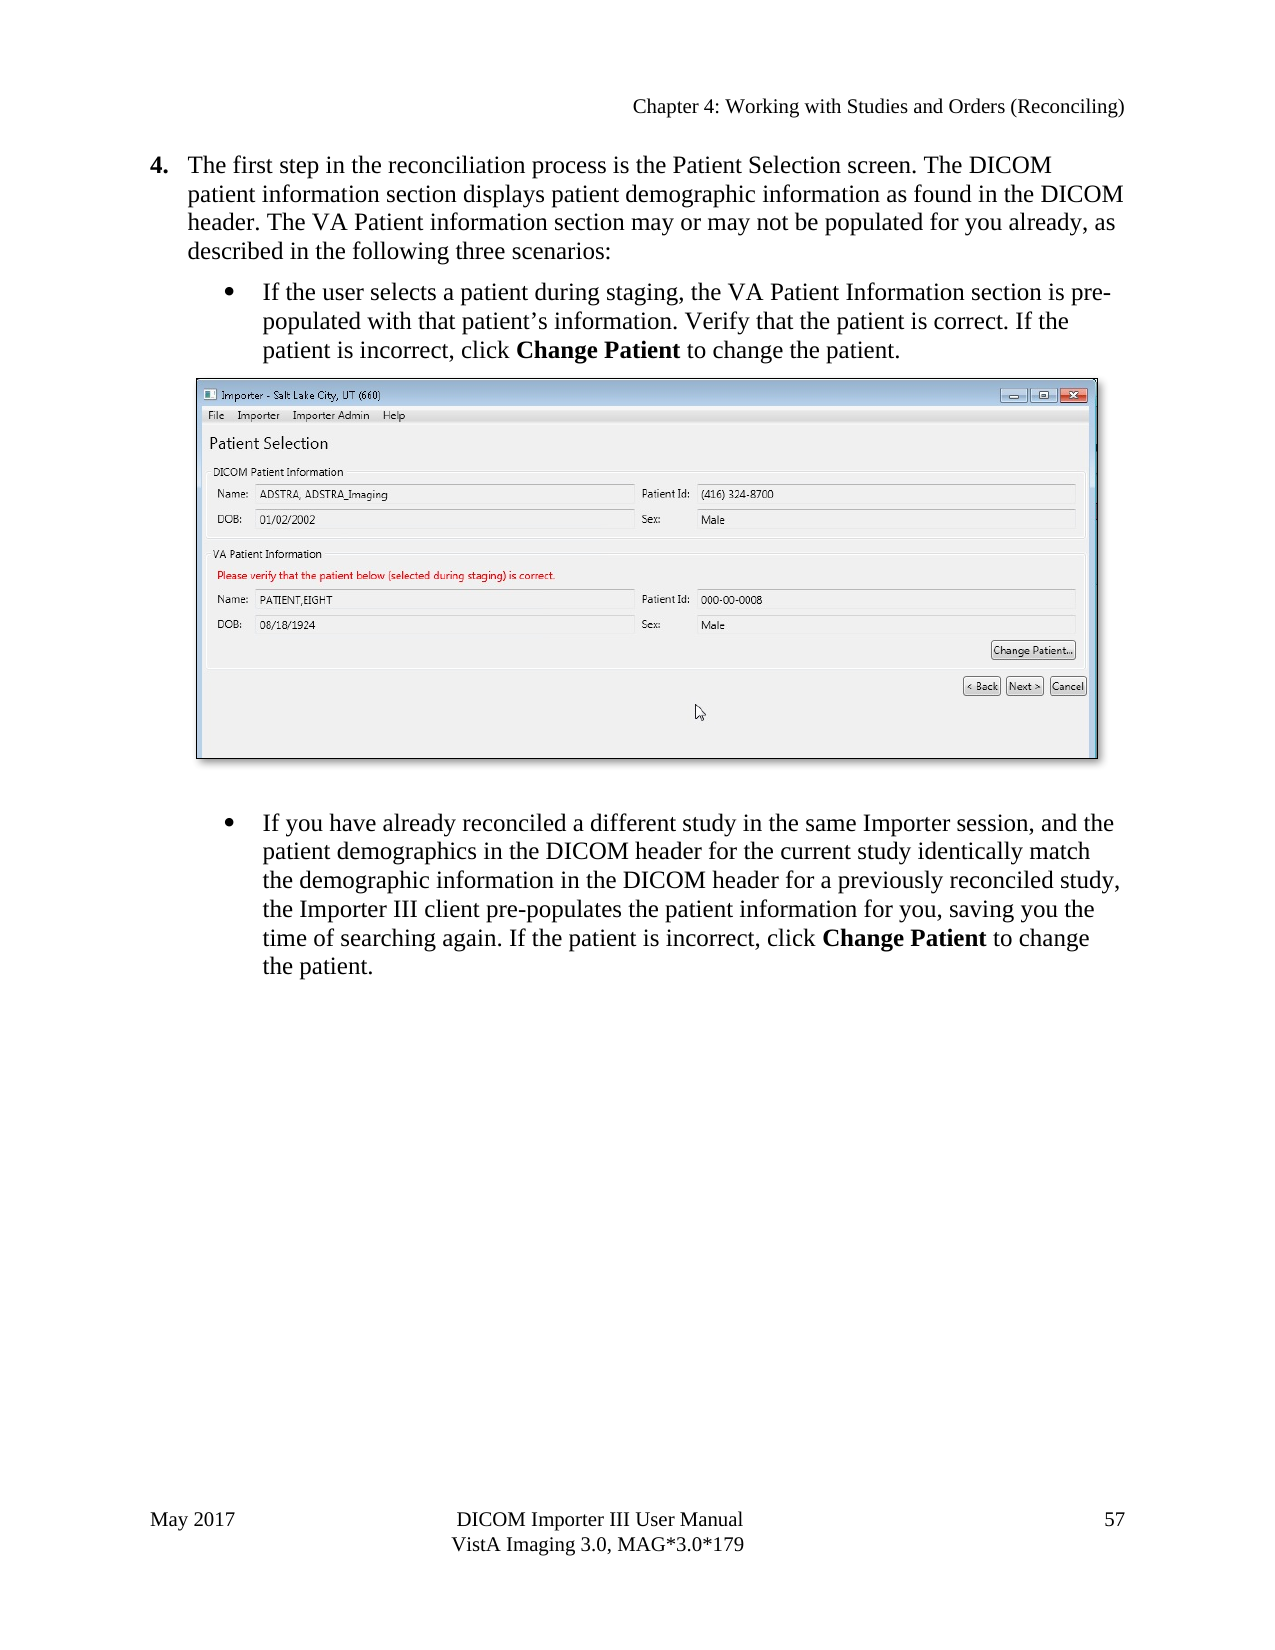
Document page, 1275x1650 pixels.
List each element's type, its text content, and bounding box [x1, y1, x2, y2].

picture [197, 379, 1097, 758]
list The first step in the reconciliation process is the Patient Selection screen. The DICOM patient information section displays patient demographic information as found in the DICOM header. The VA Patient information section may or may not be populated for you already, as described in the following three scenarios: [150, 150, 1125, 265]
list If the user selects a patient during staging, the VA Patient Information section is pre-populated with that patient’s information. Verify that the patient is correct. If the patient is incorrect, click Change Patient to change the patient. [225, 277, 1125, 364]
list If you have already reconciled a different study in the same Importer session, and the patient demographics in the DICOM header for the current study identically match the demographic information in the DICOM header for a previously reconciled study, the Importer III client pre-populates the patient information for you, saving you the time of searching again. If the patient is incorrect, click Change Patient to change the patient. [225, 808, 1125, 980]
